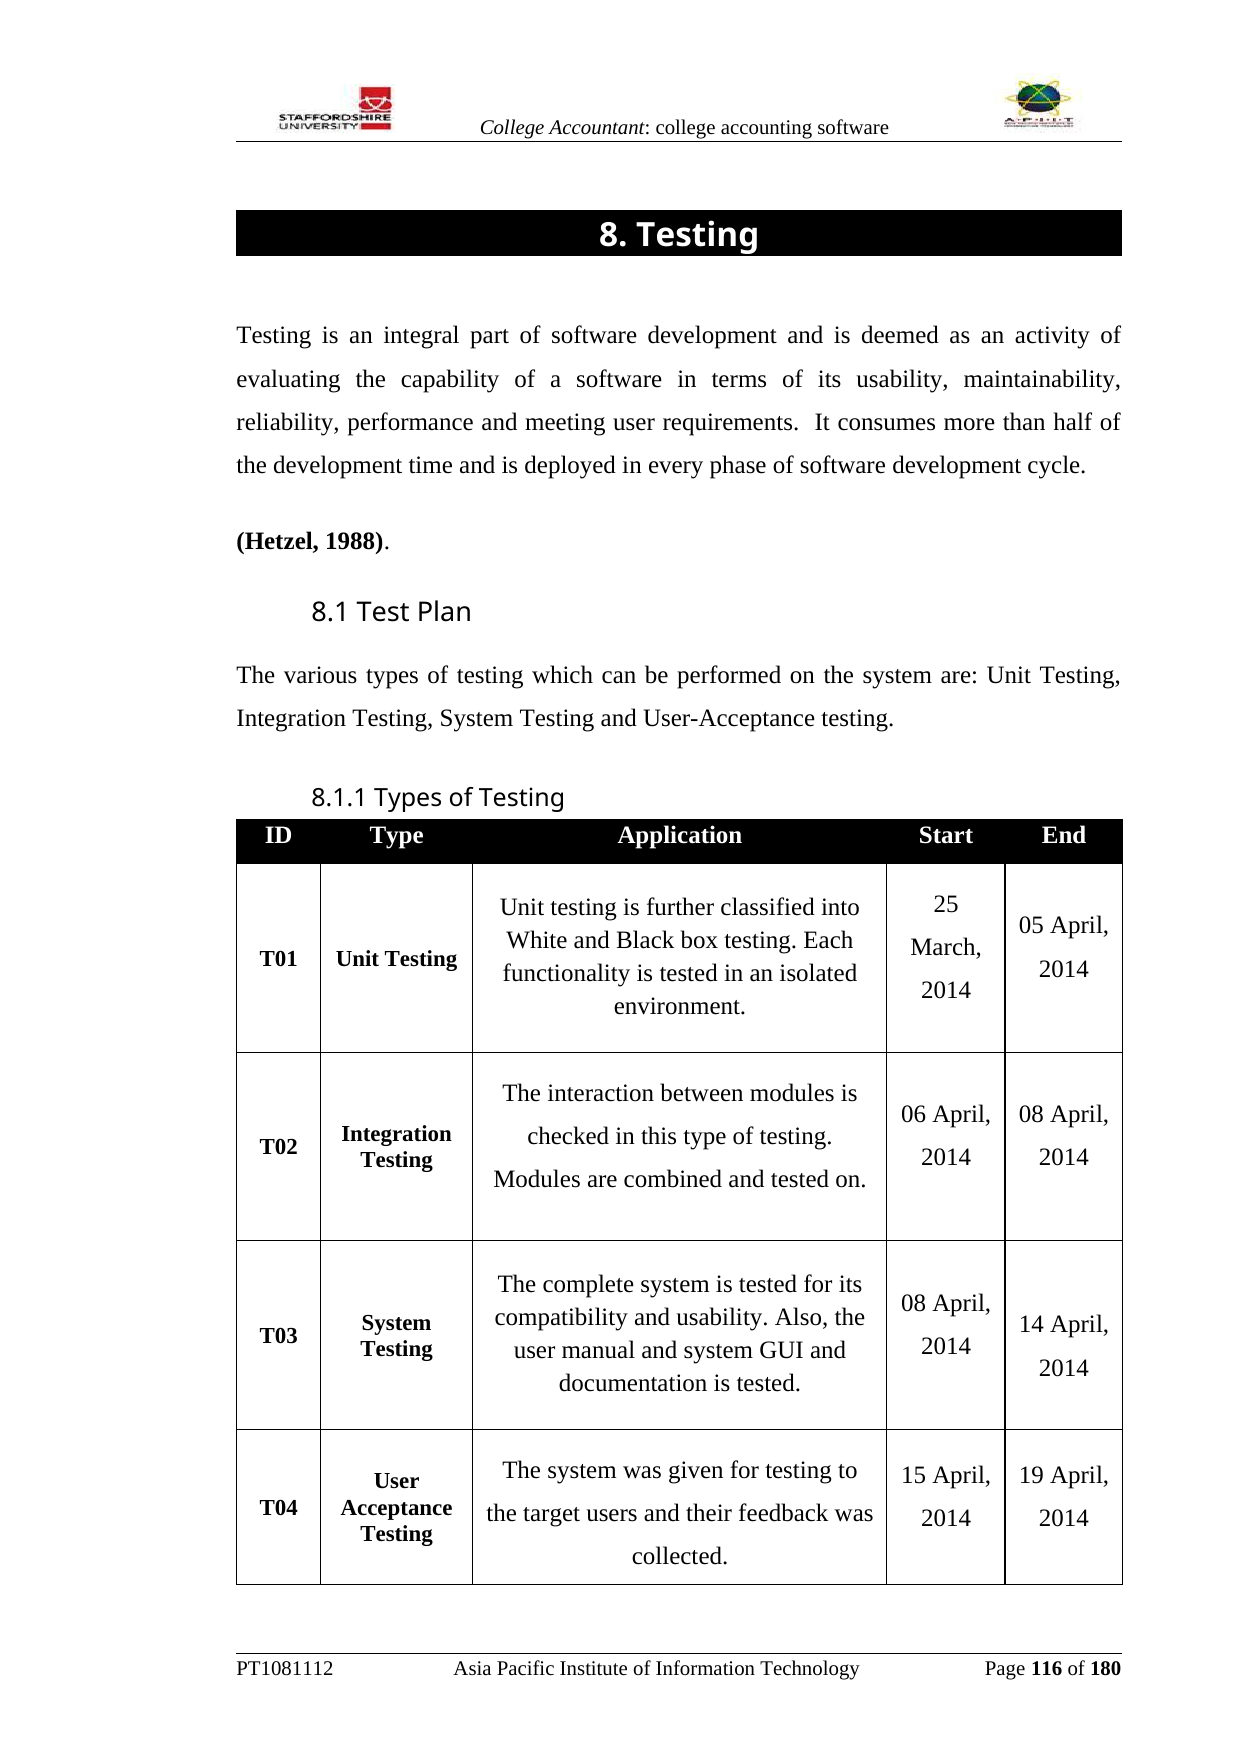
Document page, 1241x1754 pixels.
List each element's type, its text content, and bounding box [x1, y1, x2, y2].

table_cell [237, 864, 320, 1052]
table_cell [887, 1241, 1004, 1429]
picture [275, 84, 397, 135]
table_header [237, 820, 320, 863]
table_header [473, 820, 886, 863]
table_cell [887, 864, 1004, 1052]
subtitle 8.1.1 Types of Testing [236, 780, 1122, 814]
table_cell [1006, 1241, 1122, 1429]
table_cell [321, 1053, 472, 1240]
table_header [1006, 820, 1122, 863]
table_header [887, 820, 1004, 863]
subtitle 8.1 Test Plan [236, 593, 1122, 630]
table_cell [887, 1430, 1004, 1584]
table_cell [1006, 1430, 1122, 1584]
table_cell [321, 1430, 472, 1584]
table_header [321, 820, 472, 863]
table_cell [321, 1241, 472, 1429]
text The various types of testing which can be performed on the system are: Unit Testing, Integration Testing, System Testing and User-Acceptance testing. [236, 660, 1122, 732]
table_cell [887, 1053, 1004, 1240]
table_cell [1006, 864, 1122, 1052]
picture [993, 73, 1083, 135]
text Testing is an integral part of software development and is deemed as an activity of evaluating the capability of a software in terms of its usability, maintainability, reliability, performance and meeting user requirements. It consumes more than half of the development time and is deployed in every phase of software development cycle. [236, 321, 1122, 479]
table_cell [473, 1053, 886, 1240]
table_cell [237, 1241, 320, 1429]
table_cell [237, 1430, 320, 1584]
subtitle 8. Testing [236, 210, 1122, 256]
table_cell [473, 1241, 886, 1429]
text (Hetzel, 1988). [236, 526, 1122, 555]
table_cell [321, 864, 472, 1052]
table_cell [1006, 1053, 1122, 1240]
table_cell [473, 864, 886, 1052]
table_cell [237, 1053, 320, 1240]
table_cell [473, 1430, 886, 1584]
